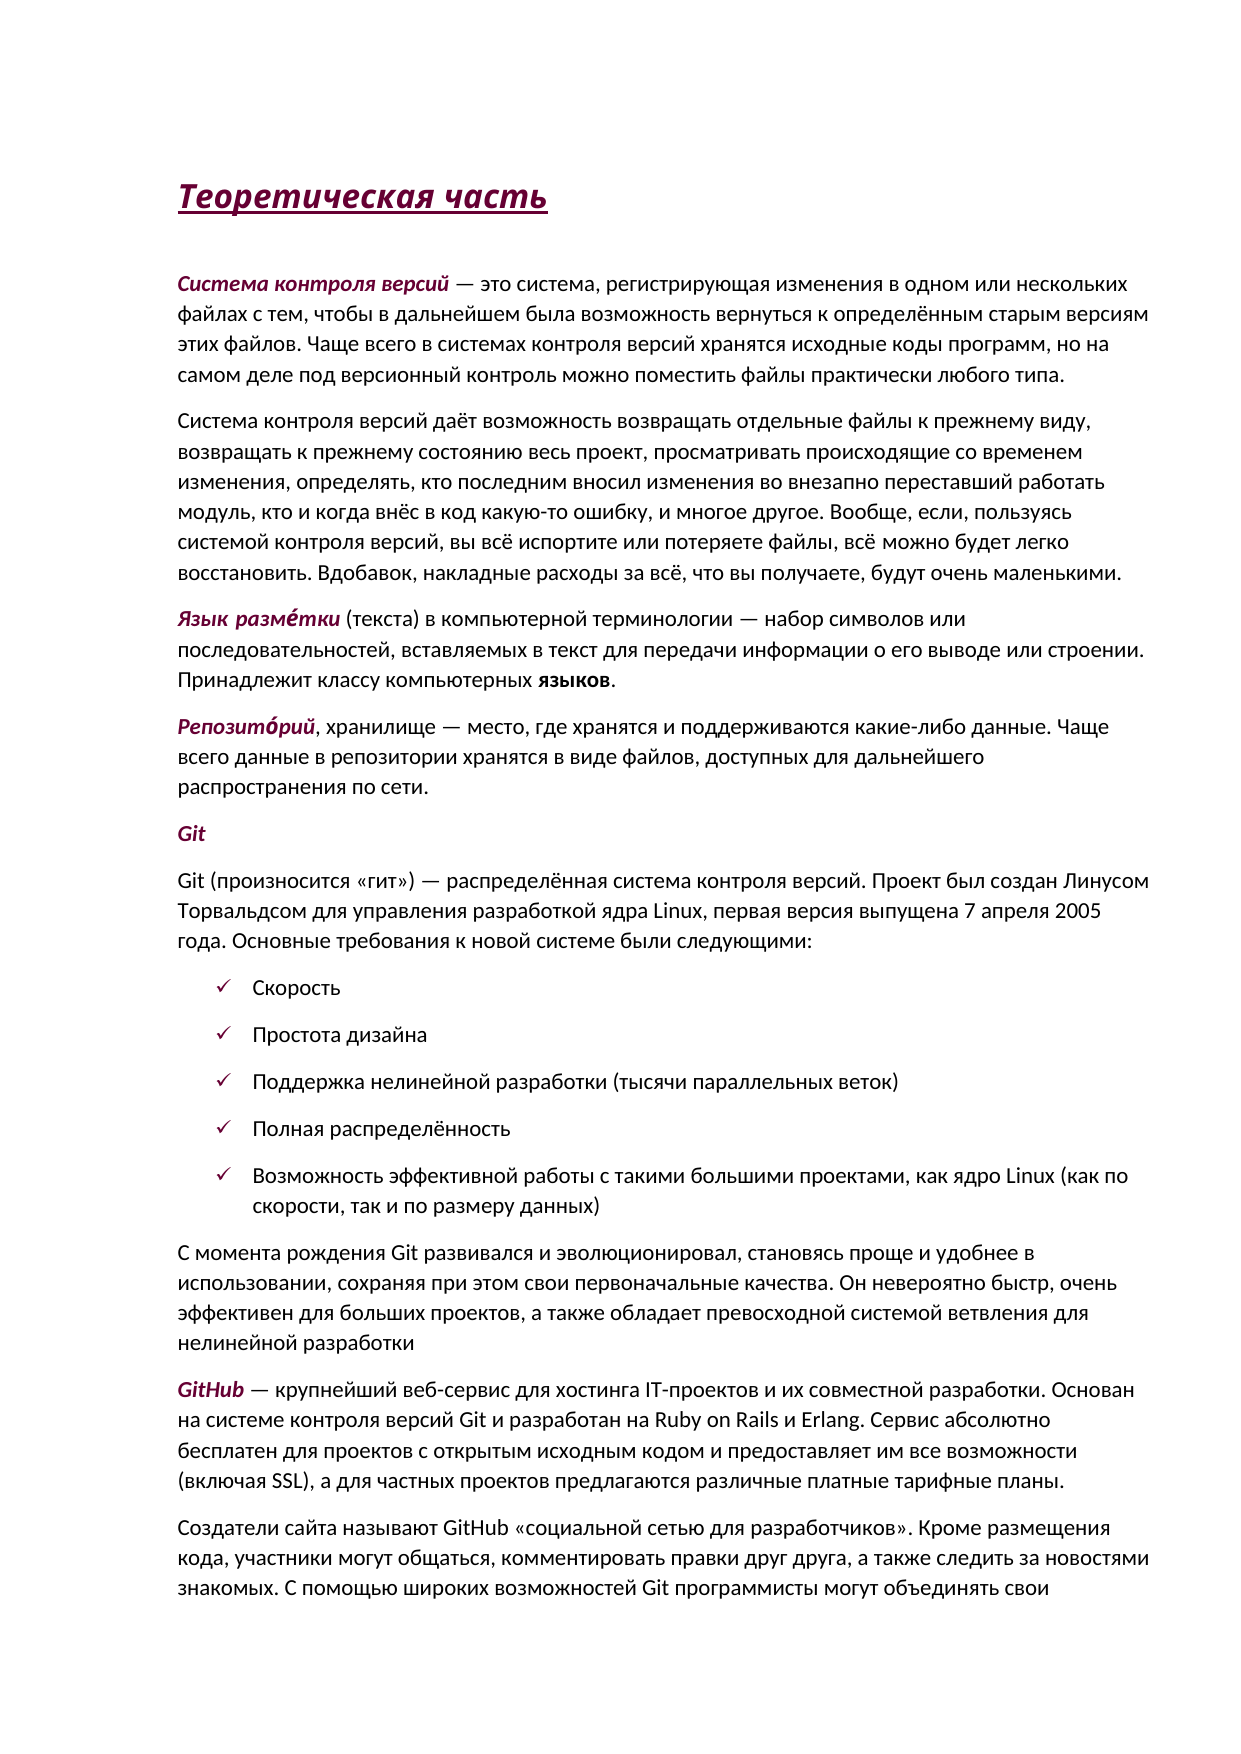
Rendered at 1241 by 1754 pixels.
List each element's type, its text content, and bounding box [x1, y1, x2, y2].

list Возможность эффективной работы с такими большими проектами, как ядро Linux (как по скорости, так и по размеру данных) [215, 1161, 1152, 1219]
text Репозито́рий, хранилище — место, где хранятся и поддерживаются какие-либо данные. Чаще всего данные в репозитории хранятся в виде файлов, доступных для дальнейшего распространения по сети. [177, 712, 1152, 800]
subtitle Теоретическая часть [177, 173, 1152, 219]
list Полная распределённость [215, 1114, 1152, 1142]
text Git [177, 819, 1152, 847]
text GitHub — крупнейший веб-сервис для хостинга IT-проектов и их совместной разработки. Основан на системе контроля версий Git и разработан на Ruby on Rails и Erlang. Сервис абсолютно бесплатен для проектов с открытым исходным кодом и предоставляет им все возможности (включая SSL), а для частных проектов предлагаются различные платные тарифные планы. [177, 1375, 1152, 1494]
text Git (произносится «гит») — распределённая система контроля версий. Проект был создан Линусом Торвальдсом для управления разработкой ядра Linux, первая версия выпущена 7 апреля 2005 года. Основные требования к новой системе были следующими: [177, 866, 1152, 954]
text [177, 1513, 1152, 1601]
list Скорость [215, 973, 1152, 1001]
list Поддержка нелинейной разработки (тысячи параллельных веток) [215, 1067, 1152, 1095]
text Система контроля версий — это система, регистрирующая изменения в одном или нескольких файлах с тем, чтобы в дальнейшем была возможность вернуться к определённым старым версиям этих файлов. Чаще всего в системах контроля версий хранятся исходные коды программ, но на самом деле под версионный контроль можно поместить файлы практически любого типа. [177, 269, 1152, 388]
text Язык разме́тки (текста) в компьютерной терминологии — набор символов или последовательностей, вставляемых в текст для передачи информации о его выводе или строении. Принадлежит классу компьютерных языков. [177, 604, 1152, 693]
text Система контроля версий даёт возможность возвращать отдельные файлы к прежнему виду, возвращать к прежнему состоянию весь проект, просматривать происходящие со временем изменения, определять, кто последним вносил изменения во внезапно переставший работать модуль, кто и когда внёс в код какую-то ошибку, и многое другое. Вообще, если, пользуясь системой контроля версий, вы всё испортите или потеряете файлы, всё можно будет легко восстановить. Вдобавок, накладные расходы за всё, что вы получаете, будут очень маленькими. [177, 407, 1152, 586]
list Простота дизайна [215, 1020, 1152, 1048]
text С момента рождения Git развивался и эволюционировал, становясь проще и удобнее в использовании, сохраняя при этом свои первоначальные качества. Он невероятно быстр, очень эффективен для больших проектов, а также обладает превосходной системой ветвления для нелинейной разработки [177, 1238, 1152, 1357]
